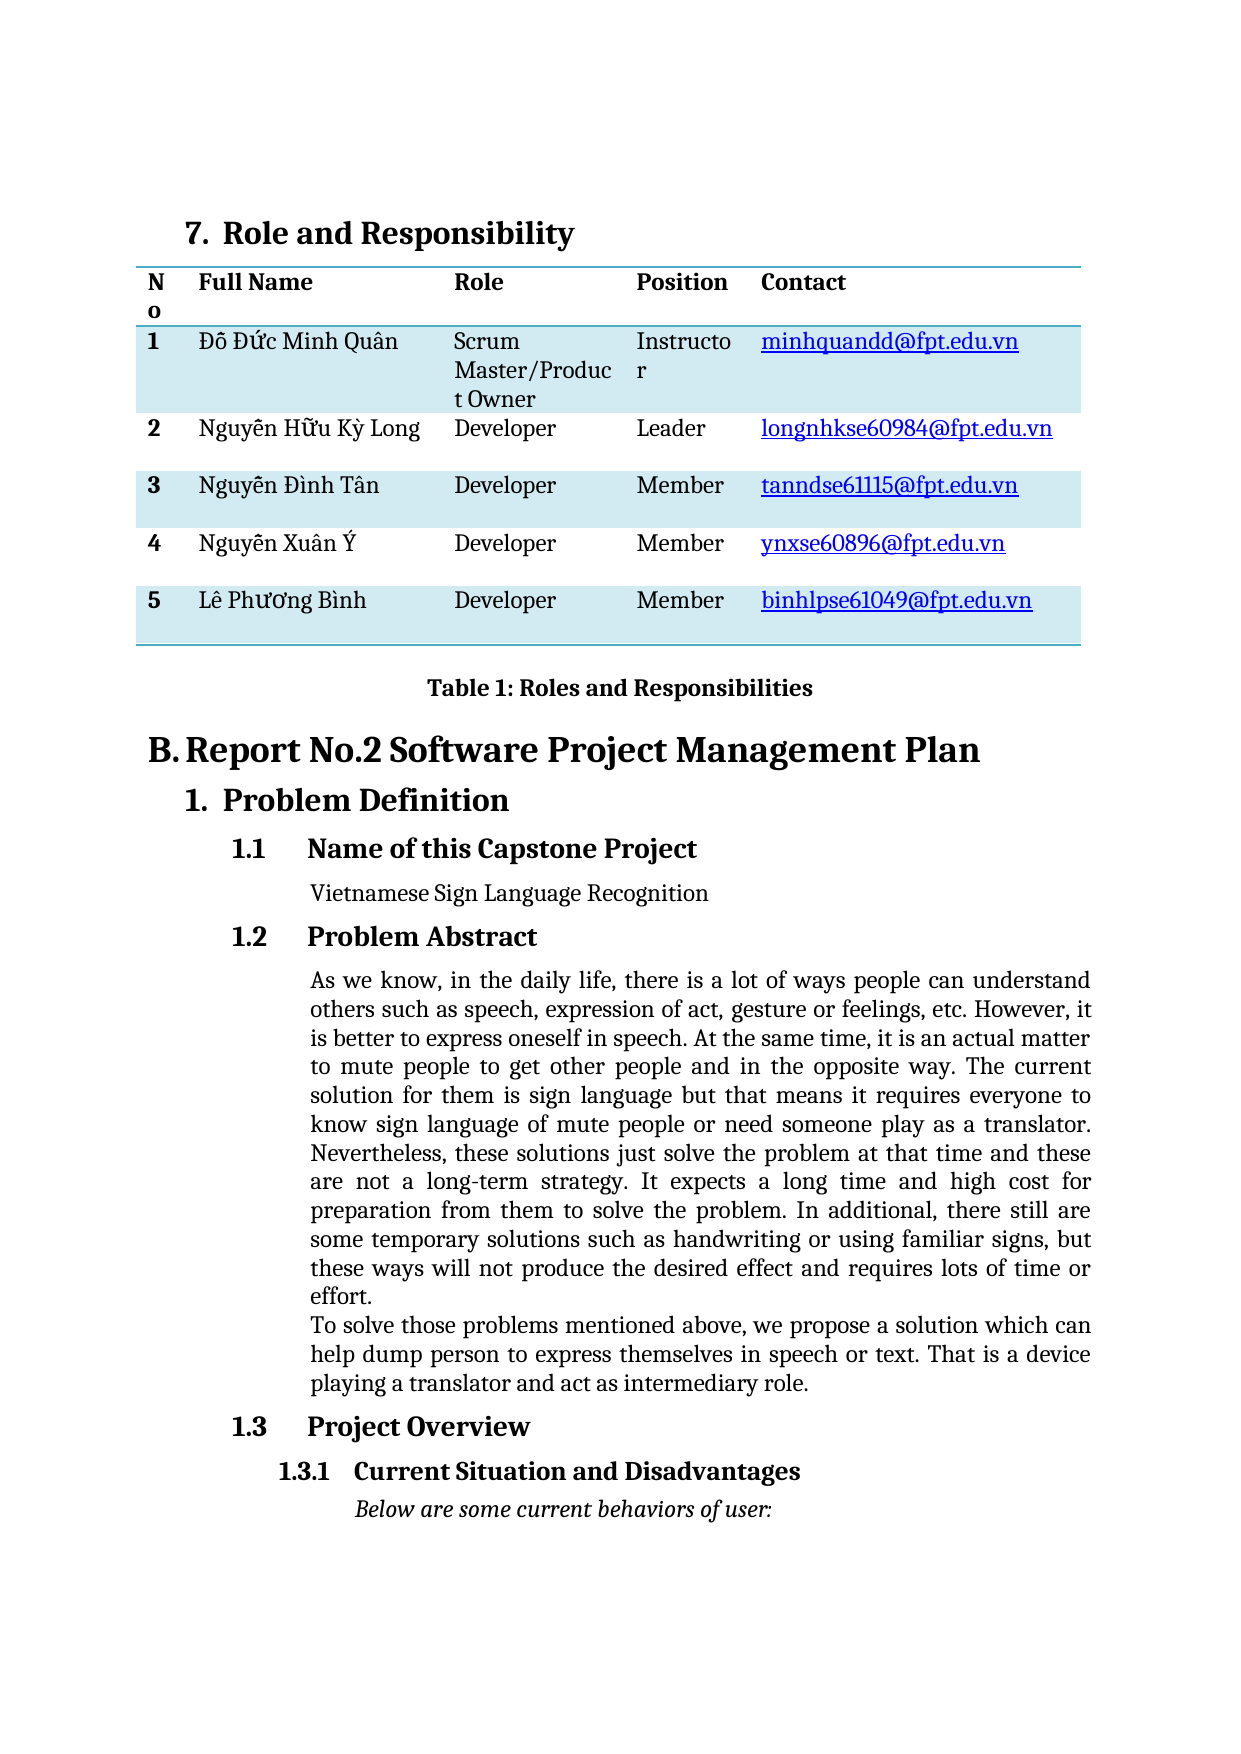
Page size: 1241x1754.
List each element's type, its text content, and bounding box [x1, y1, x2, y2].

table_cell Member [625, 471, 750, 528]
list Table 1: Roles and Responsibilities [148, 674, 1092, 703]
table_cell 4 [136, 529, 187, 586]
table_cell tanndse61115@fpt.edu.vn [750, 471, 1081, 528]
subtitle Report No.2 Software Project Management Plan [148, 728, 1092, 771]
table_cell Lê Phương Bình [187, 586, 443, 643]
subtitle Problem Abstract [232, 920, 1092, 953]
subtitle Project Overview [232, 1410, 1092, 1443]
table_cell Developer [443, 586, 625, 643]
table_cell binhlpse61049@fpt.edu.vn [750, 586, 1081, 643]
table_cell Nguyễn Đình Tân [187, 471, 443, 528]
table_cell ynxse60896@fpt.edu.vn [750, 529, 1081, 586]
text Vietnamese Sign Language Recognition [310, 879, 1092, 907]
table_header Role [443, 268, 625, 325]
table_header Full Name [187, 268, 443, 325]
table_cell Member [625, 529, 750, 586]
table_cell 5 [136, 586, 187, 643]
table_cell Member [625, 586, 750, 643]
text Below are some current behaviors of user: [354, 1495, 1092, 1524]
table_cell Nguyễn Xuân Ý [187, 529, 443, 586]
table_cell 1 [136, 327, 187, 413]
table_cell Scrum Master/Product Owner [443, 327, 625, 413]
table_header No [136, 268, 187, 325]
table_header Contact [750, 268, 1081, 325]
subtitle Current Situation and Disadvantages [279, 1456, 1092, 1487]
subtitle Role and Responsibility [185, 215, 1092, 253]
table_header Position [625, 268, 750, 325]
table_cell Leader [625, 414, 750, 471]
table_cell Nguyễn Hữu Kỳ Long [187, 414, 443, 471]
table_cell 3 [136, 471, 187, 528]
table_cell Instructor [625, 327, 750, 413]
subtitle Problem Definition [185, 782, 1092, 820]
table_cell Developer [443, 529, 625, 586]
table_cell Developer [443, 414, 625, 471]
text As we know, in the daily life, there is a lot of ways people can understand others such as speech, expression of act, gesture or feelings, etc. However, it is better to express oneself in speech. At the same time, it is an actual matter to mute people to get other people and in the opposite way. The current solution for them is sign language but that means it requires everyone to know sign language of mute people or need someone play as a translator. Nevertheless, these solutions just solve the problem at that time and these are not a long-term strategy. It expects a long time and high cost for preparation from them to solve the problem. In additional, there still are some temporary solutions such as handwriting or using familiar signs, but these ways will not produce the desired effect and requires lots of time or effort. [310, 966, 1092, 1311]
text To solve those problems mentioned above, we propose a solution which can help dump person to express themselves in speech or text. That is a device playing a translator and act as intermediary role. [310, 1311, 1092, 1397]
table_cell 2 [136, 414, 187, 471]
table_cell Đỗ Đức Minh Quân [187, 327, 443, 413]
subtitle Name of this Capstone Project [232, 833, 1092, 866]
table_cell minhquandd@fpt.edu.vn [750, 327, 1081, 413]
table_cell longnhkse60984@fpt.edu.vn [750, 414, 1081, 471]
table_cell Developer [443, 471, 625, 528]
